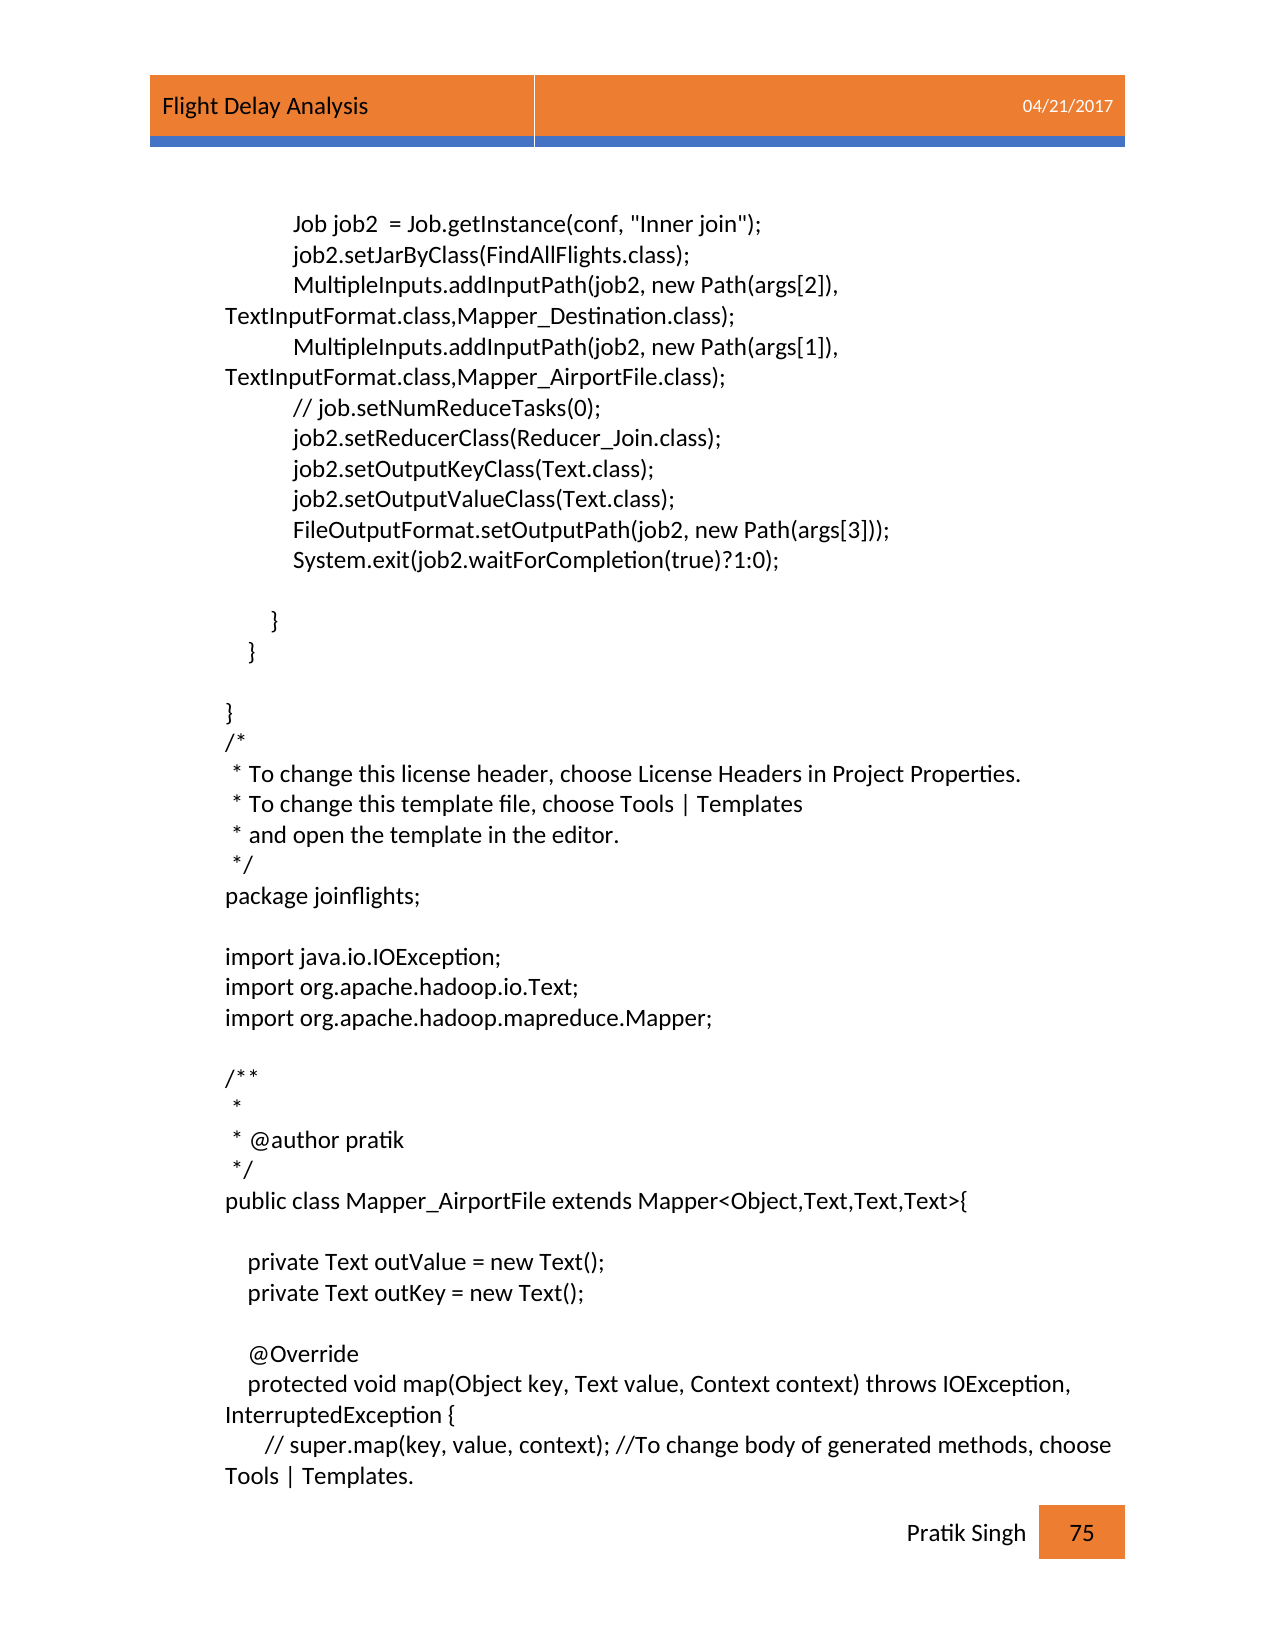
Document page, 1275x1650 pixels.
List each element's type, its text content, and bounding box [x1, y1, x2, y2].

list import org.apache.hadoop.mapreduce.Mapper; [225, 1002, 1125, 1033]
list import java.io.IOException; [225, 941, 1125, 972]
list } [225, 697, 1125, 727]
list protected void map(Object key, Text value, Context context) throws IOException, InterruptedException { [225, 1368, 1125, 1429]
list * @author pratik [225, 1124, 1125, 1155]
list public class Mapper_AirportFile extends Mapper<Object,Text,Text,Text>{ [225, 1185, 1125, 1216]
list */ [225, 849, 1125, 880]
list * To change this template file, choose Tools | Templates [225, 788, 1125, 819]
list job2.setJarByClass(FindAllFlights.class); [225, 239, 1125, 269]
list private Text outKey = new Text(); [225, 1277, 1125, 1307]
list MultipleInputs.addInputPath(job2, new Path(args[1]), TextInputFormat.class,Mapper_AirportFile.class); [225, 331, 1125, 392]
list /* [225, 727, 1125, 758]
list * and open the template in the editor. [225, 819, 1125, 849]
list Job job2 = Job.getInstance(conf, "Inner join"); [225, 208, 1125, 239]
list @Override [225, 1338, 1125, 1368]
list * To change this license header, choose License Headers in Project Properties. [225, 758, 1125, 788]
list job2.setReducerClass(Reducer_Join.class); [225, 422, 1125, 453]
list /** [225, 1063, 1125, 1094]
list System.exit(job2.waitForCompletion(true)?1:0); [225, 544, 1125, 575]
list import org.apache.hadoop.io.Text; [225, 972, 1125, 1002]
list FileOutputFormat.setOutputPath(job2, new Path(args[3])); [225, 514, 1125, 544]
list job2.setOutputValueClass(Text.class); [225, 483, 1125, 514]
list * [225, 1094, 1125, 1124]
list } [225, 636, 1125, 666]
list MultipleInputs.addInputPath(job2, new Path(args[2]), TextInputFormat.class,Mapper_Destination.class); [225, 269, 1125, 331]
list // super.map(key, value, context); //To change body of generated methods, choose Tools | Templates. [225, 1429, 1125, 1490]
list } [225, 605, 1125, 636]
list package joinflights; [225, 880, 1125, 911]
list */ [225, 1155, 1125, 1185]
list private Text outValue = new Text(); [225, 1246, 1125, 1277]
list // job.setNumReduceTasks(0); [225, 392, 1125, 422]
list job2.setOutputKeyClass(Text.class); [225, 453, 1125, 483]
